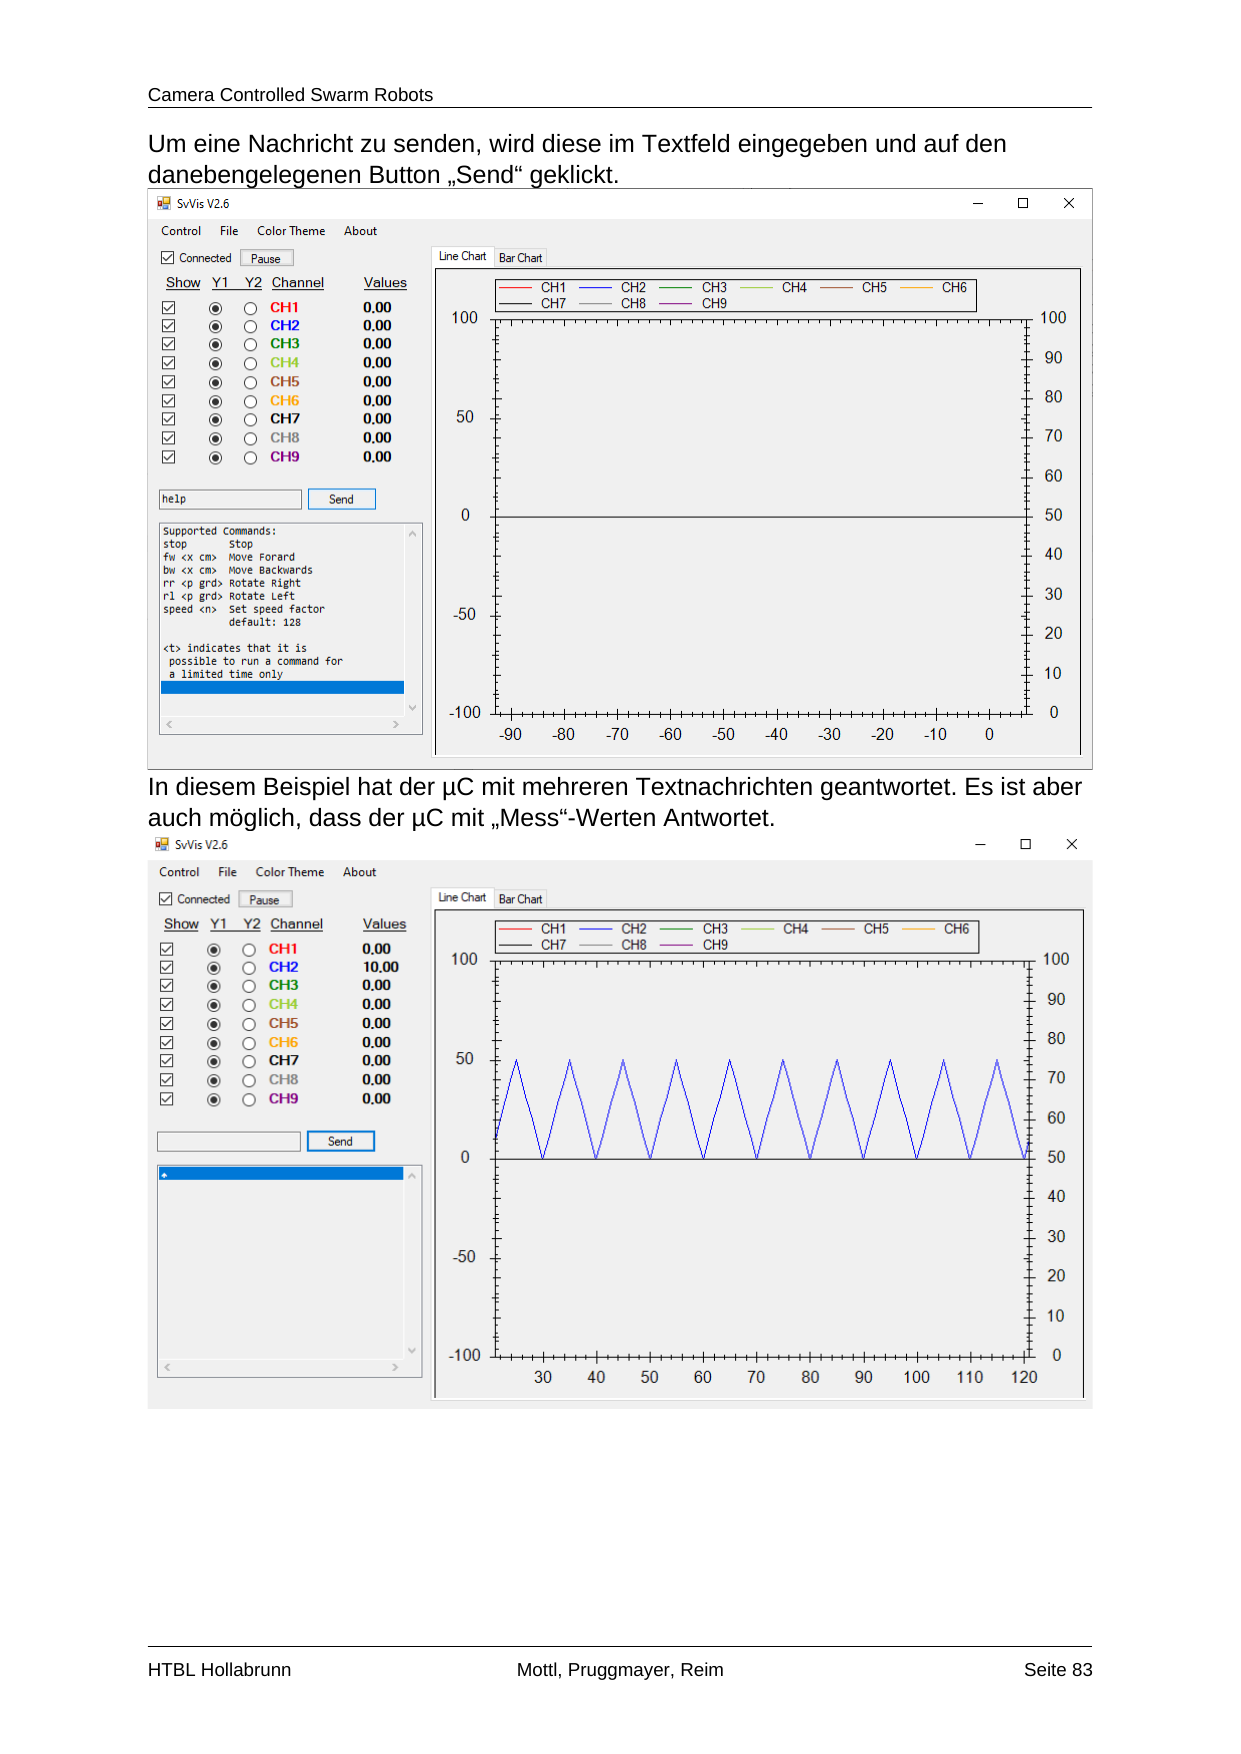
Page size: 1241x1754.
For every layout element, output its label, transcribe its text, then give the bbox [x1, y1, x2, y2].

text In diesem Beispiel hat der µC mit mehreren Textnachrichten geantwortet. Es ist aber auch möglich, dass der µC mit „Mess“-Werten Antwortet. [148, 770, 1092, 831]
text Um eine Nachricht zu senden, wird diese im Textfeld eingegeben und auf den danebengelegenen Button „Send“ geklickt. [148, 126, 1092, 188]
picture [147, 831, 1093, 1409]
picture [147, 188, 1093, 770]
